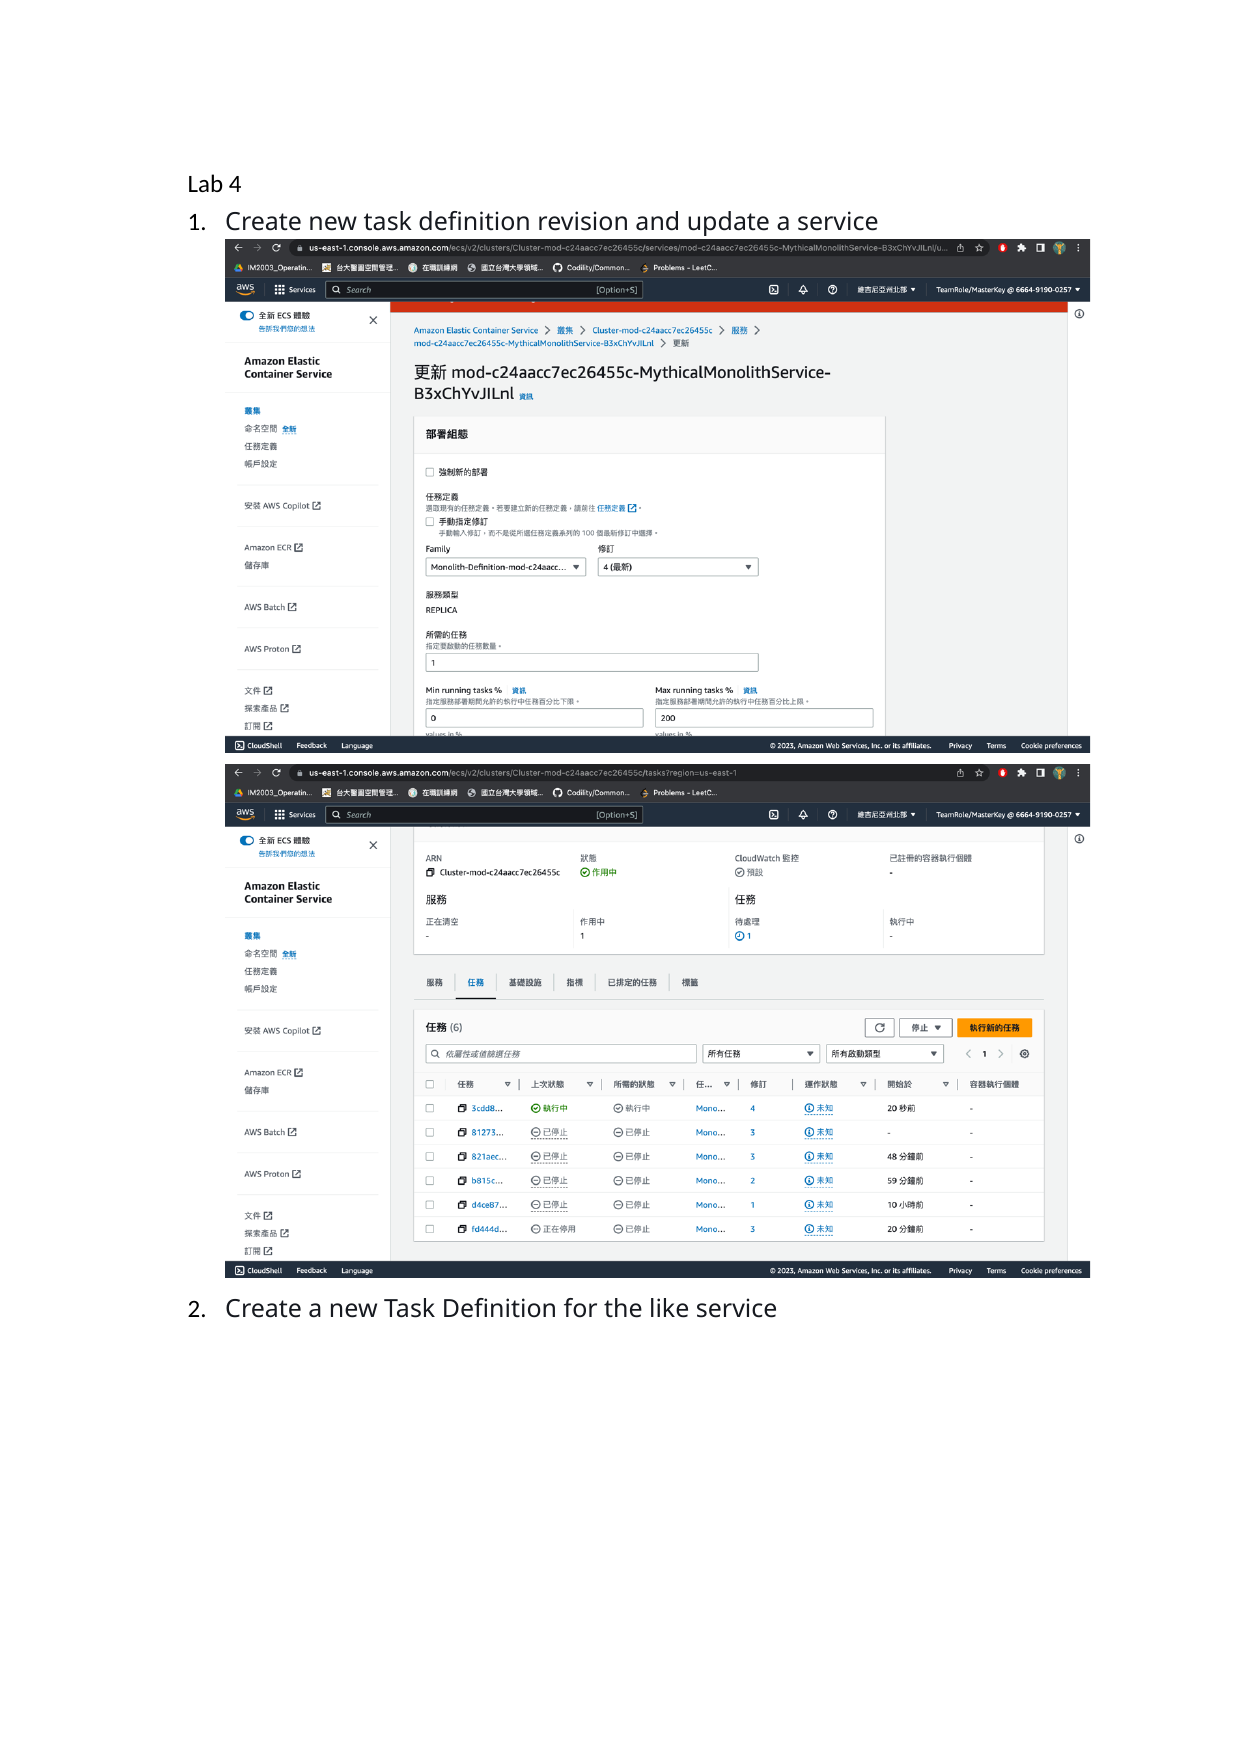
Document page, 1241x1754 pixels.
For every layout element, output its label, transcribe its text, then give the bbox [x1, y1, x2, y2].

list Create new task definition revision and update a service [187, 202, 1053, 239]
text Lab 4 [187, 164, 1053, 202]
picture [225, 239, 1091, 753]
list Create a new Task Definition for the like service [187, 1289, 1053, 1327]
picture [225, 764, 1091, 1278]
